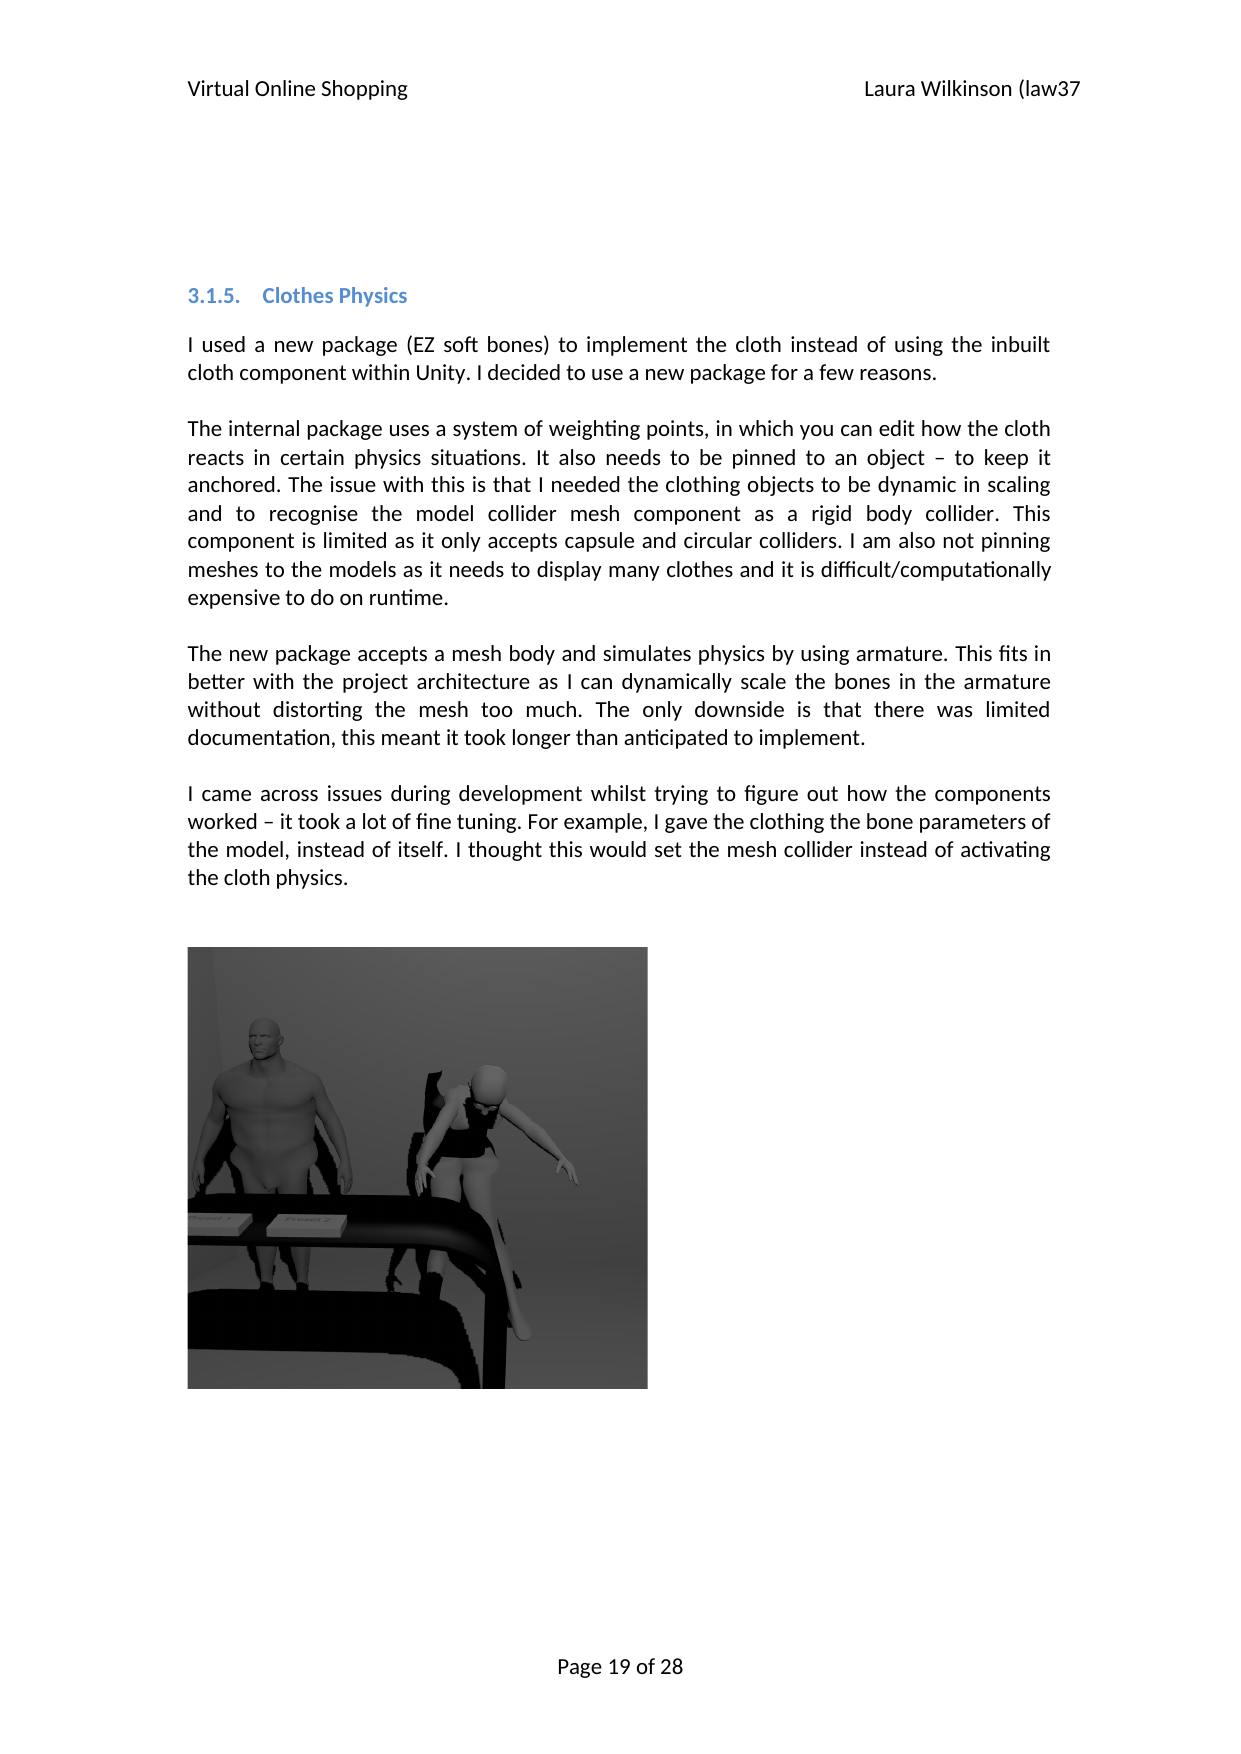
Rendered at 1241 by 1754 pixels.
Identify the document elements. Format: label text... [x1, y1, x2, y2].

picture [187, 947, 648, 1389]
text I came across issues during development whilst trying to figure out how the components worked – it took a lot of fine tuning. For example, I gave the clothing the bone parameters of the model, instead of itself. I thought this would set the mesh collider instead of activating the cloth physics. [187, 779, 1053, 891]
subtitle Clothes Physics [187, 282, 1053, 310]
text The internal package uses a system of weighting points, in which you can edit how the cloth reacts in certain physics situations. It also needs to be pinned to an object – to keep it anchored. The issue with this is that I needed the clothing objects to be dynamic in scaling and to recognise the model collider mesh component as a rigid body collider. This component is limited as it only accepts capsule and circular colliders. I am also not pinning meshes to the models as it needs to display many clothes and it is difficult/computationally expensive to do on runtime. [187, 414, 1053, 611]
text The new package accepts a mesh body and simulates physics by using armature. This fits in better with the project architecture as I can dynamically scale the bones in the armature without distorting the mesh too much. The only downside is that there was limited documentation, this meant it took longer than anticipated to implement. [187, 639, 1053, 751]
text I used a new package (EZ soft bones) to implement the cloth instead of using the inbuilt cloth component within Unity. I decided to use a new package for a few reasons. [187, 331, 1053, 387]
